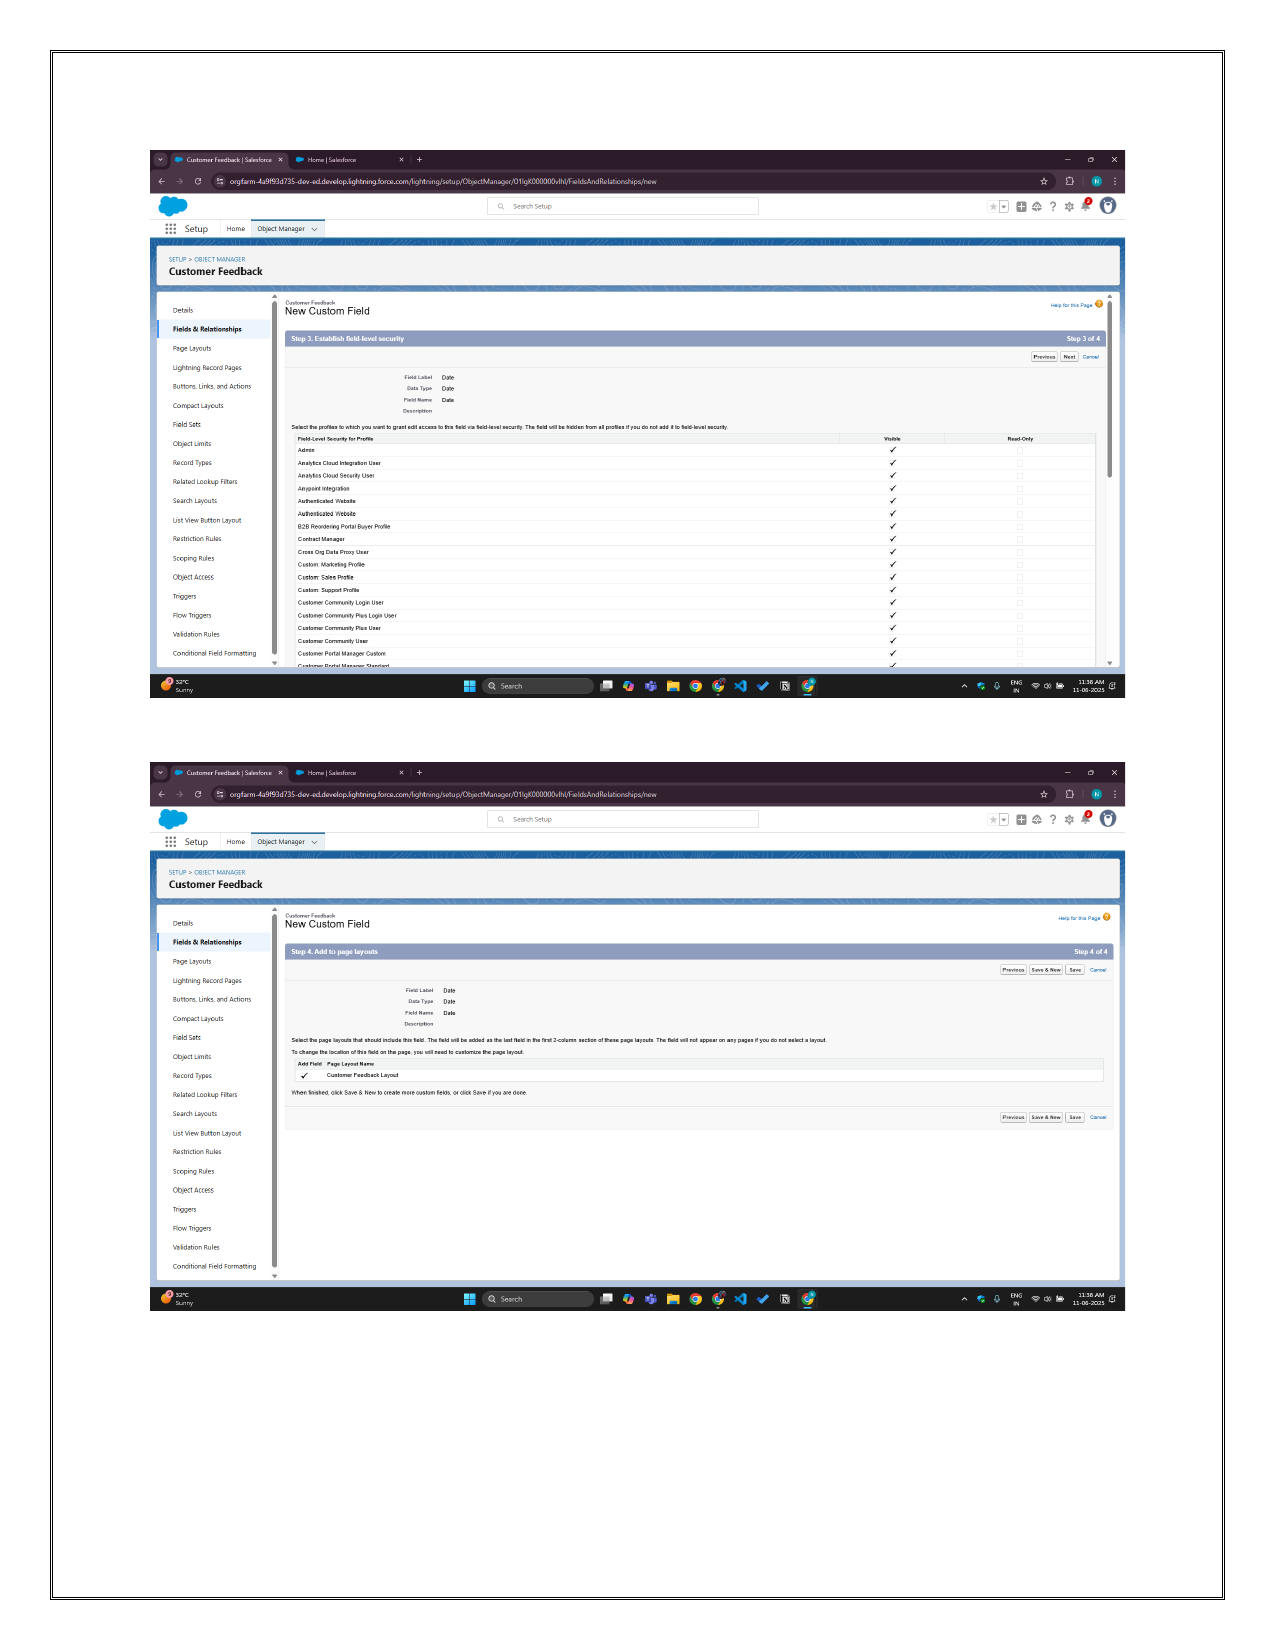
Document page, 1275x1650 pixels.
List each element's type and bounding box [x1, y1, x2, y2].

picture [150, 762, 1125, 1311]
picture [150, 150, 1125, 698]
